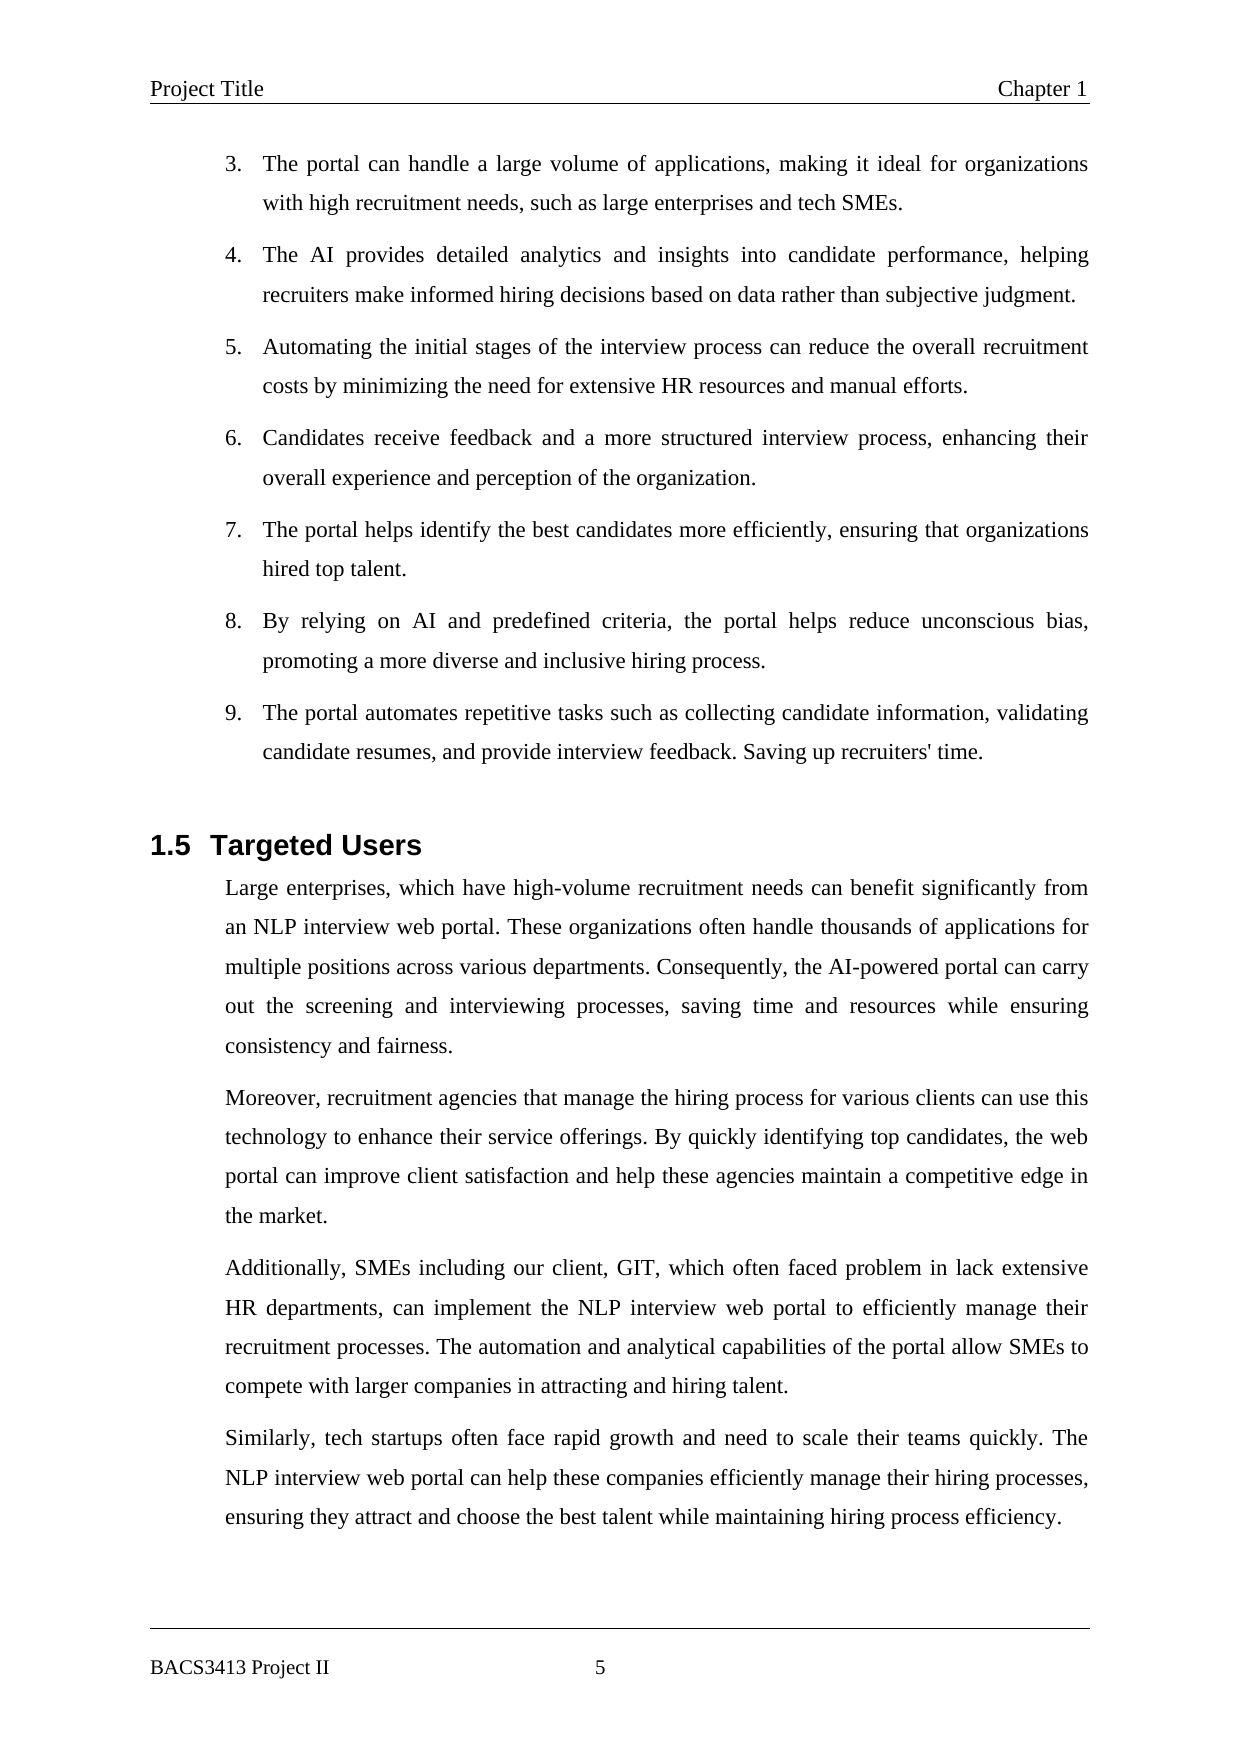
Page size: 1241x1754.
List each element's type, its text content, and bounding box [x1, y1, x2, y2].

list The portal helps identify the best candidates more efficiently, ensuring that organizations hired top talent. [225, 516, 1090, 582]
list Automating the initial stages of the interview process can reduce the overall recruitment costs by minimizing the need for extensive HR resources and manual efforts. [225, 333, 1090, 399]
text Similarly, tech startups often face rapid growth and need to scale their teams quickly. The NLP interview web portal can help these companies efficiently manage their hiring processes, ensuring they attract and choose the best talent while maintaining hiring process efficiency. [225, 1424, 1090, 1530]
list The AI provides detailed analytics and insights into candidate performance, helping recruiters make informed hiring decisions based on data rather than subjective judgment. [225, 241, 1090, 307]
text Additionally, SMEs including our client, GIT, which often faced problem in lack extensive HR departments, can implement the NLP interview web portal to efficiently manage their recruitment processes. The automation and analytical capabilities of the portal allow SMEs to compete with larger companies in attracting and hiring talent. [225, 1254, 1090, 1399]
subtitle Targeted Users [150, 828, 1090, 861]
list The portal automates repetitive tasks such as collecting candidate information, validating candidate resumes, and provide interview feedback. Saving up recruiters' time. [225, 699, 1090, 764]
list Candidates receive feedback and a more structured interview process, enhancing their overall experience and perception of the organization. [225, 424, 1090, 490]
text Large enterprises, which have high-volume recruitment needs can benefit significantly from an NLP interview web portal. These organizations often handle thousands of applications for multiple positions across various departments. Consequently, the AI-powered portal can carry out the screening and interviewing processes, saving time and resources while ensuring consistency and fairness. [225, 874, 1090, 1058]
list By relying on AI and predefined criteria, the portal helps reduce unconscious bias, promoting a more diverse and inclusive hiring process. [225, 607, 1090, 673]
text Moreover, recruitment agencies that manage the hiring process for various clients can use this technology to enhance their service offerings. By quickly identifying top candidates, the web portal can improve client satisfaction and help these agencies maintain a competitive edge in the market. [225, 1084, 1090, 1228]
list The portal can handle a large volume of applications, making it ideal for organizations with high recruitment needs, such as large enterprises and tech SMEs. [225, 150, 1090, 216]
